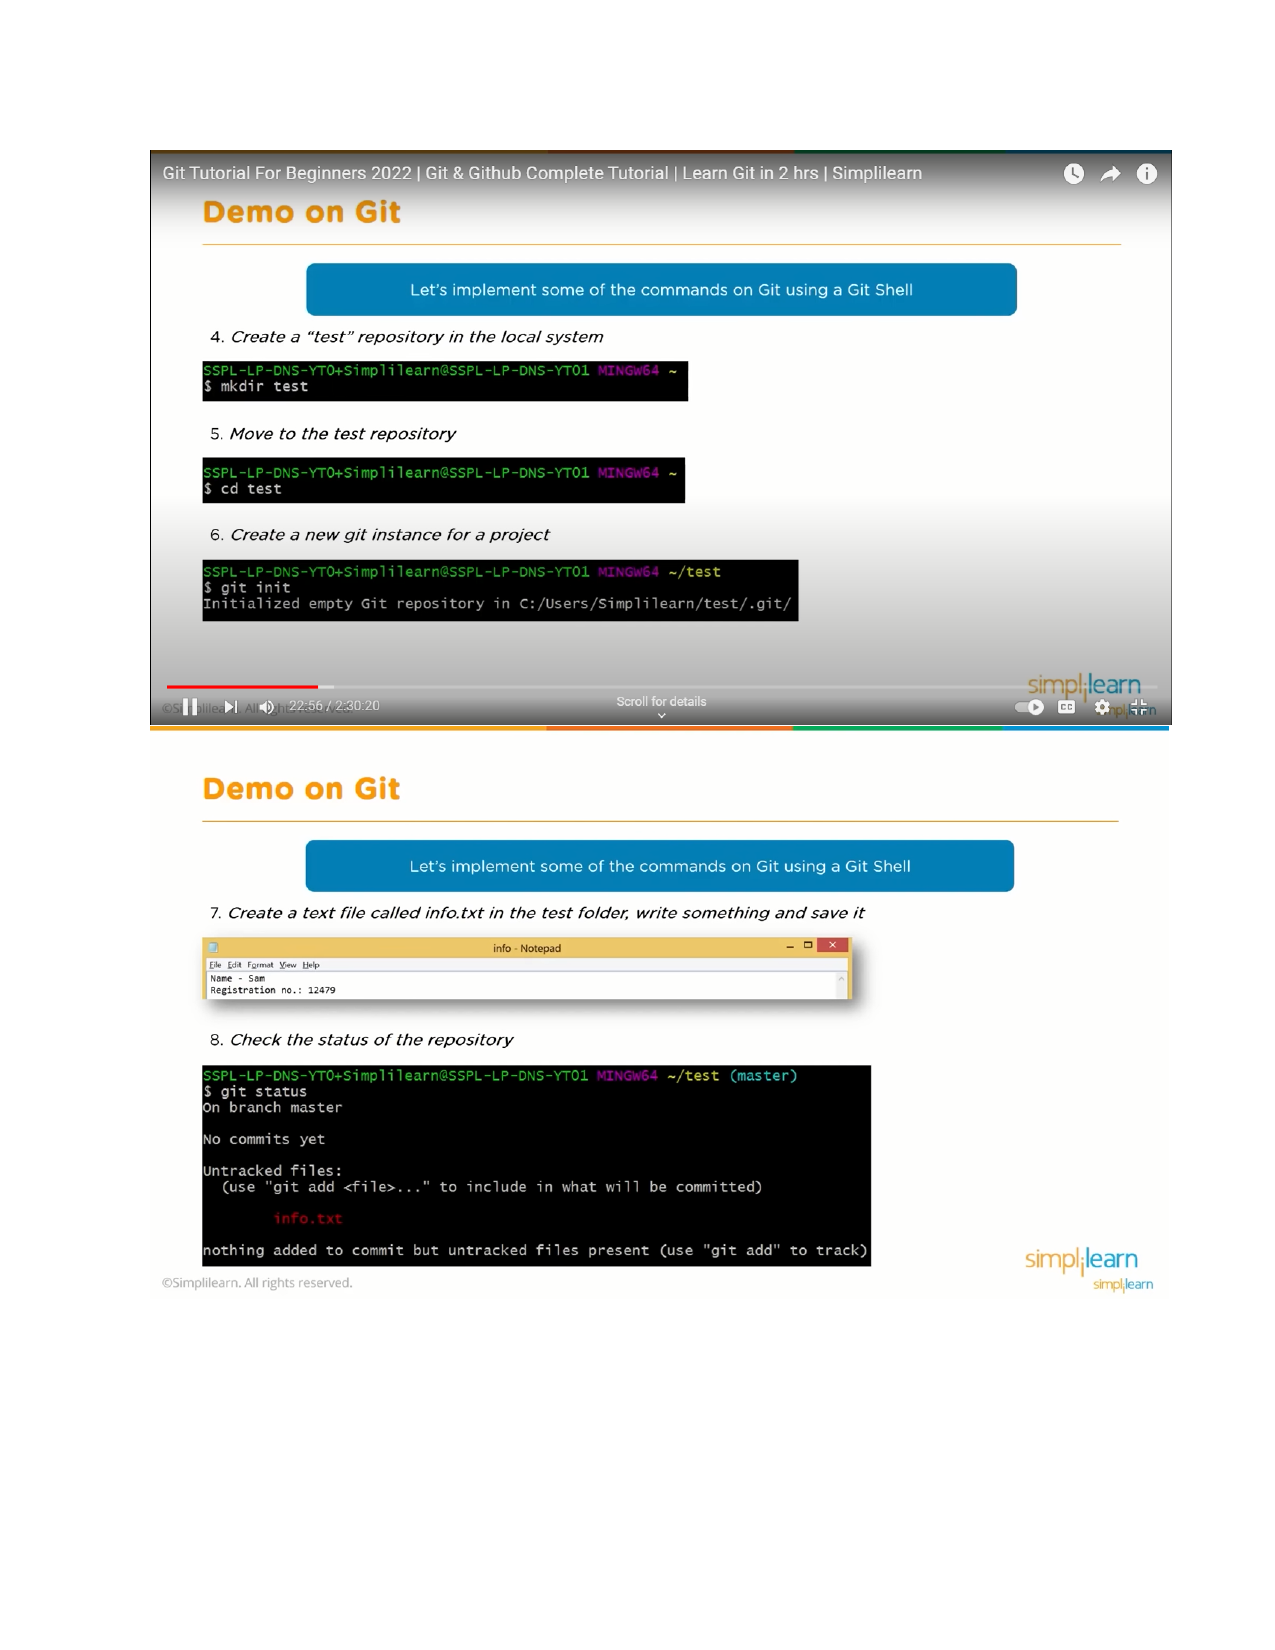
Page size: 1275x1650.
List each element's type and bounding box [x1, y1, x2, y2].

picture [150, 150, 1172, 725]
picture [150, 726, 1169, 1299]
